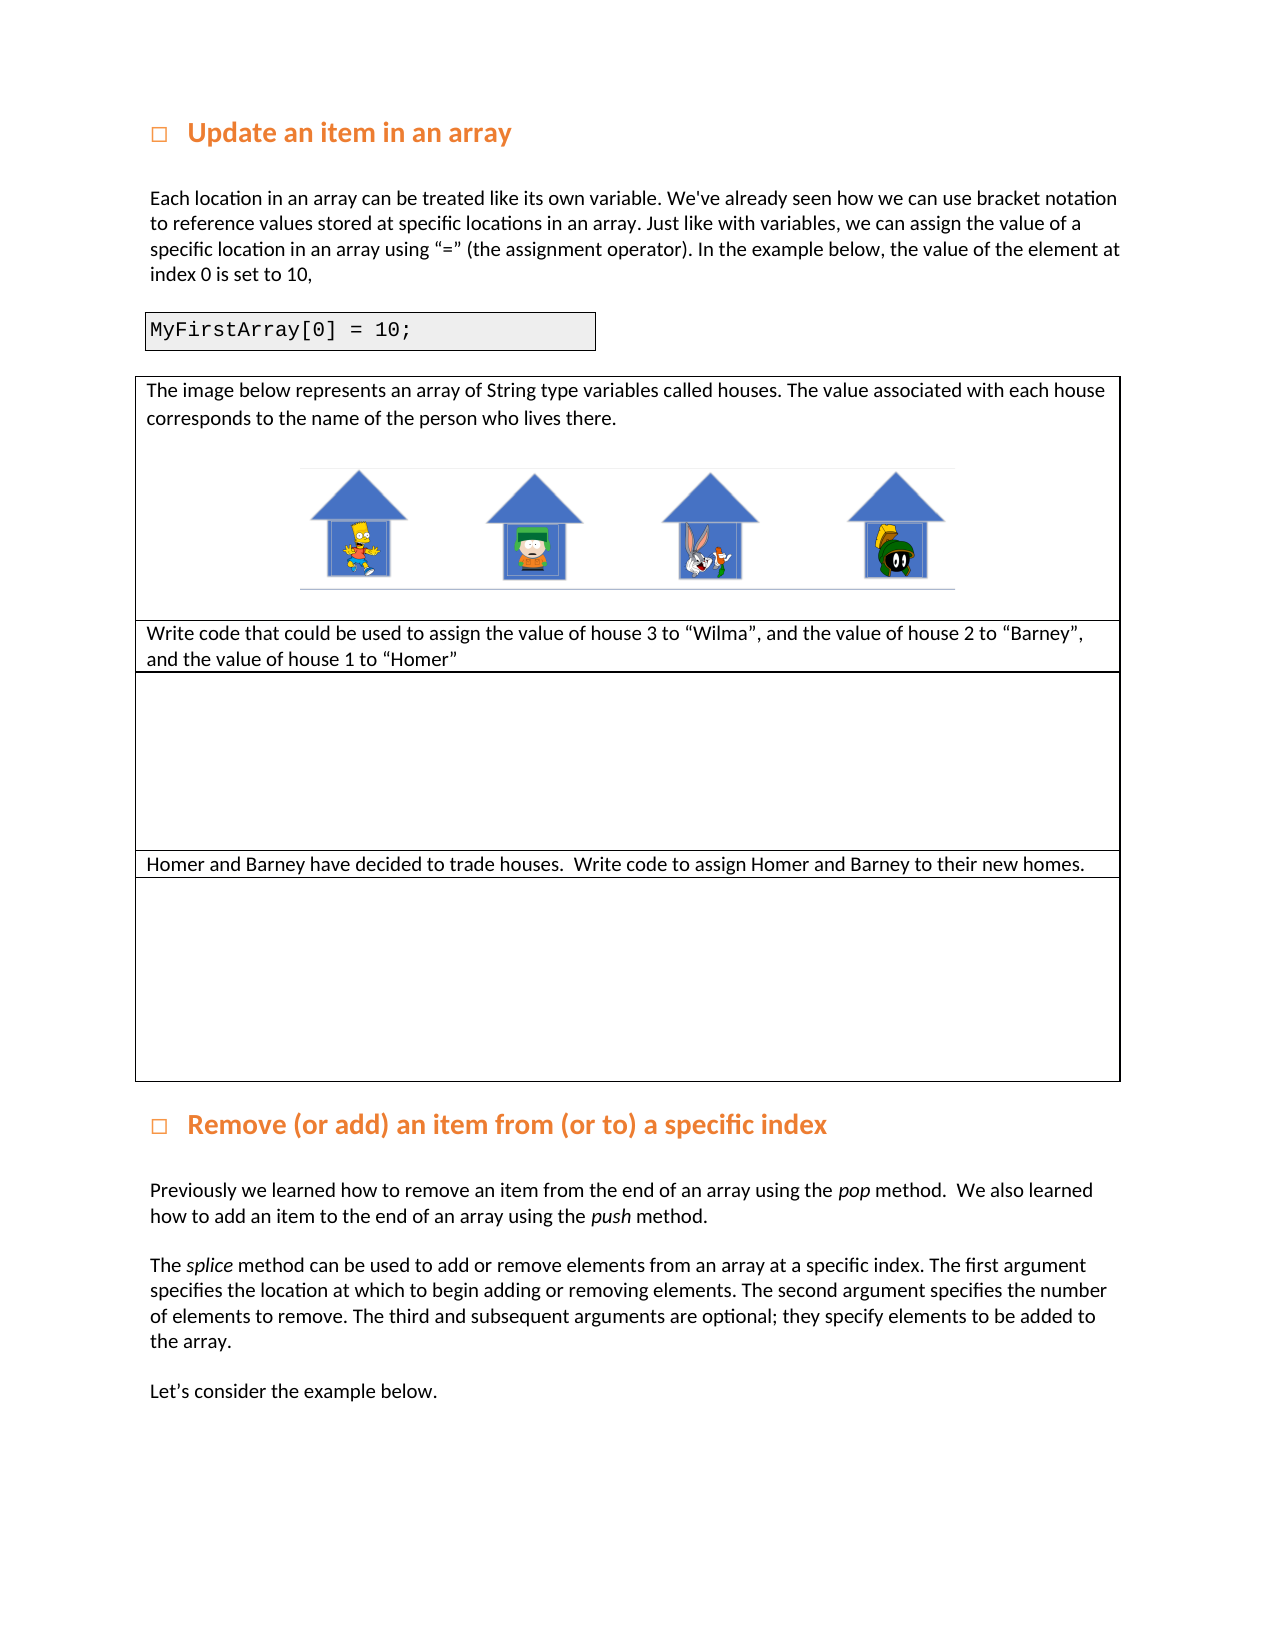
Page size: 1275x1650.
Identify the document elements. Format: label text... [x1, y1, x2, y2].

table_header MyFirstArray[0] = 10; [146, 313, 595, 350]
list Previously we learned how to remove an item from the end of an array using the pop method. We also learned how to add an item to the end of an array using the push method. [150, 1177, 1125, 1228]
table_cell Homer and Barney have decided to trade houses. Write code to assign Homer and Barney to their new homes. [136, 851, 1119, 877]
list Update an item in an array [150, 114, 1125, 149]
list Let’s consider the example below. [150, 1378, 1125, 1403]
list Remove (or add) an item from (or to) a specific index [150, 1106, 1125, 1142]
table_cell [136, 673, 1119, 850]
text Each location in an array can be treated like its own variable. We've already seen how we can use bracket notation to reference values stored at specific locations in an array. Just like with variables, we can assign the value of a specific location in an array using “=” (the assignment operator). In the example below, the value of the element at index 0 is set to 10, [150, 185, 1125, 287]
table_cell Write code that could be used to assign the value of house 3 to “Wilma”, and the value of house 2 to “Barney”, and the value of house 1 to “Homer” [136, 621, 1119, 671]
picture [300, 459, 955, 590]
list The splice method can be used to add or remove elements from an array at a specific index. The first argument specifies the location at which to begin adding or removing elements. The second argument specifies the number of elements to remove. The third and subsequent arguments are optional; they specify elements to be added to the array. [150, 1252, 1125, 1354]
table_cell [136, 878, 1119, 1081]
table_header The image below represents an array of String type variables called houses. The value associated with each house corresponds to the name of the person who lives there. [136, 377, 1119, 619]
